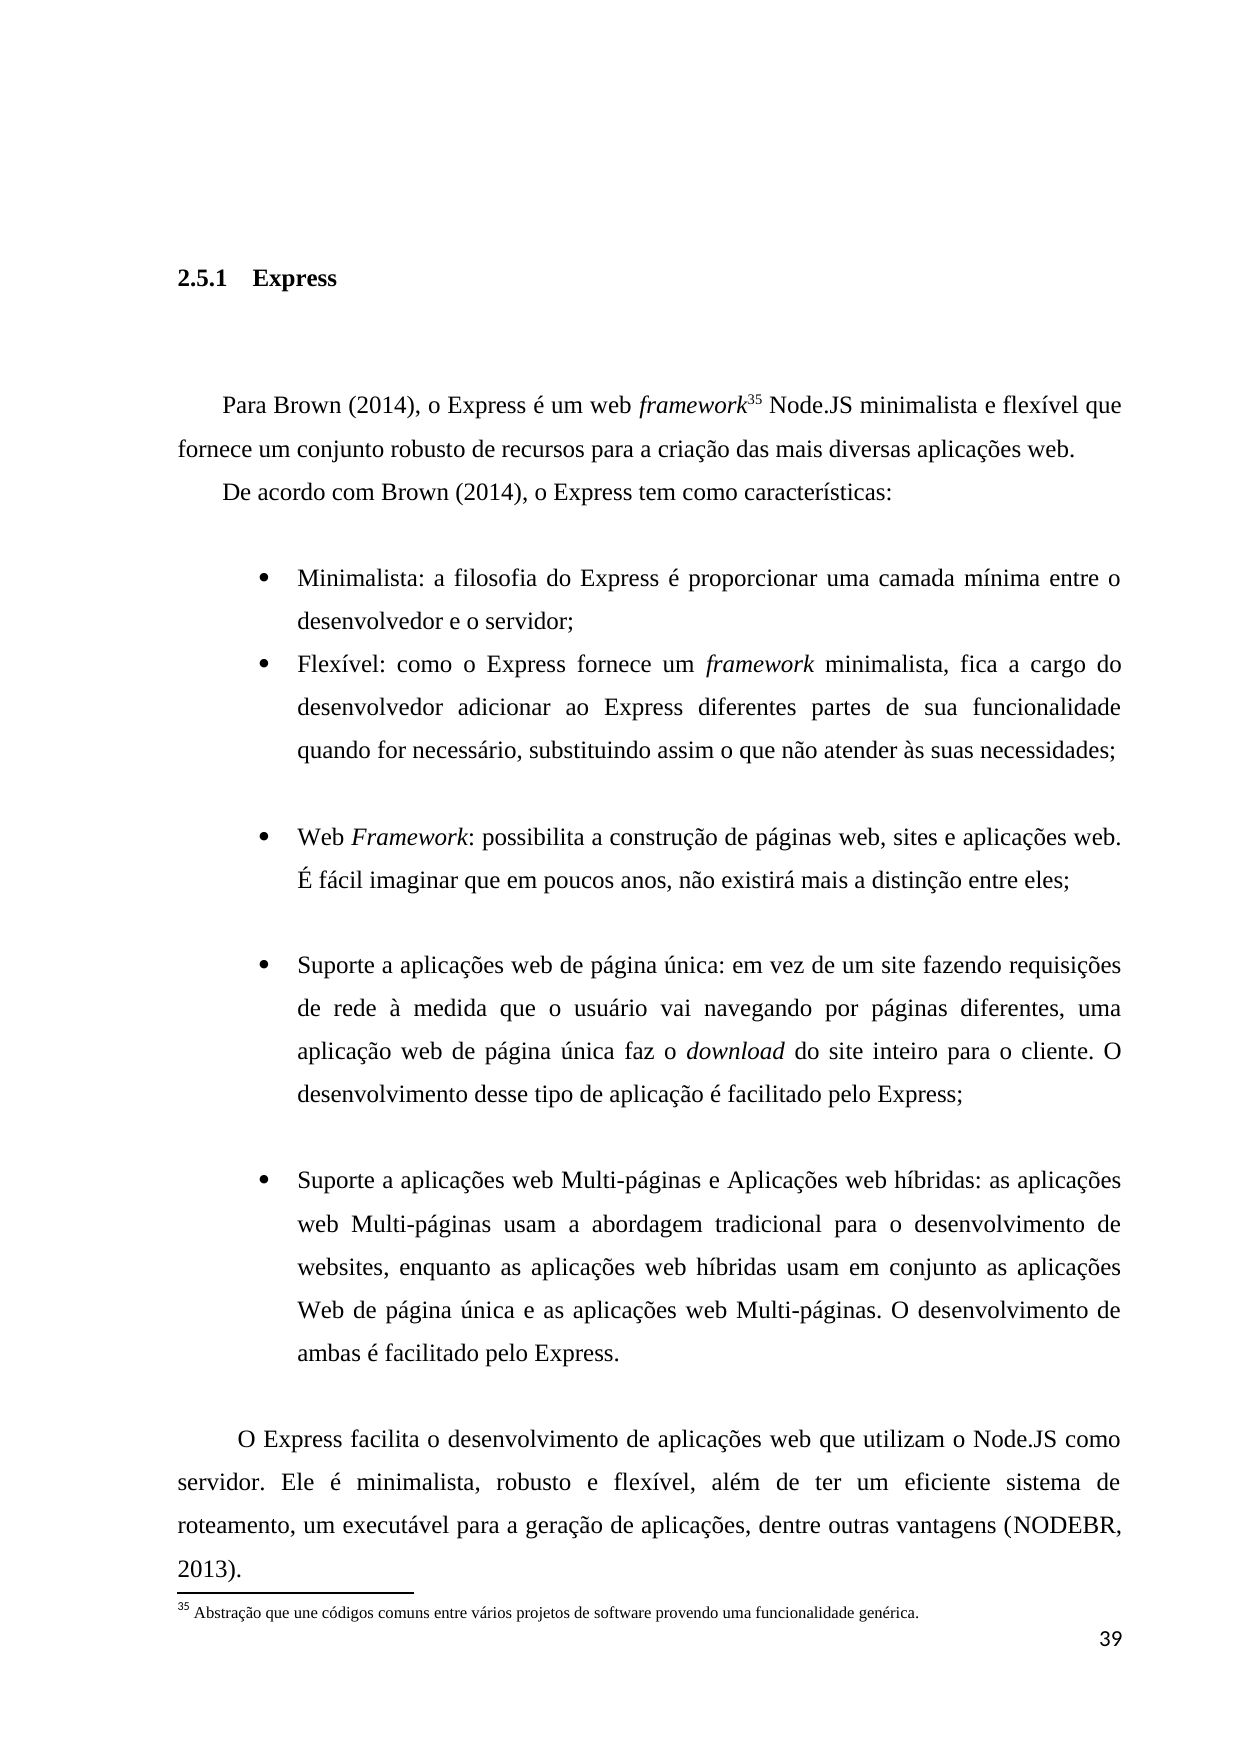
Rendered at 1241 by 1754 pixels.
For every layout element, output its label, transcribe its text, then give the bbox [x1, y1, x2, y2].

list Suporte a aplicações web de página única: em vez de um site fazendo requisições de rede à medida que o usuário vai navegando por páginas diferentes, uma aplicação web de página única faz o download do site inteiro para o cliente. O desenvolvimento desse tipo de aplicação é facilitado pelo Express; [259, 950, 1122, 1108]
text De acordo com Brown (2014), o Express tem como características: [177, 477, 1122, 506]
text O Express facilita o desenvolvimento de aplicações web que utilizam o Node.JS como servidor. Ele é minimalista, robusto e flexível, além de ter um eficiente sistema de roteamento, um executável para a geração de aplicações, dentre outras vantagens (NODEBR, 2013). [177, 1424, 1122, 1582]
list Flexível: como o Express fornece um framework minimalista, fica a cargo do desenvolvedor adicionar ao Express diferentes partes de sua funcionalidade quando for necessário, substituindo assim o que não atender às suas necessidades; [259, 649, 1122, 764]
subtitle Express [177, 263, 1122, 292]
list Suporte a aplicações web Multi-páginas e Aplicações web híbridas: as aplicações web Multi-páginas usam a abordagem tradicional para o desenvolvimento de websites, enquanto as aplicações web híbridas usam em conjunto as aplicações Web de página única e as aplicações web Multi-páginas. O desenvolvimento de ambas é facilitado pelo Express. [259, 1166, 1122, 1367]
list Web Framework: possibilita a construção de páginas web, sites e aplicações web. É fácil imaginar que em poucos anos, não existirá mais a distinção entre eles; [259, 822, 1122, 894]
list Minimalista: a filosofia do Express é proporcionar uma camada mínima entre o desenvolvedor e o servidor; [259, 563, 1122, 635]
text Para Brown (2014), o Express é um web framework Node.JS minimalista e flexível que fornece um conjunto robusto de recursos para a criação das mais diversas aplicações web. [177, 391, 1122, 462]
